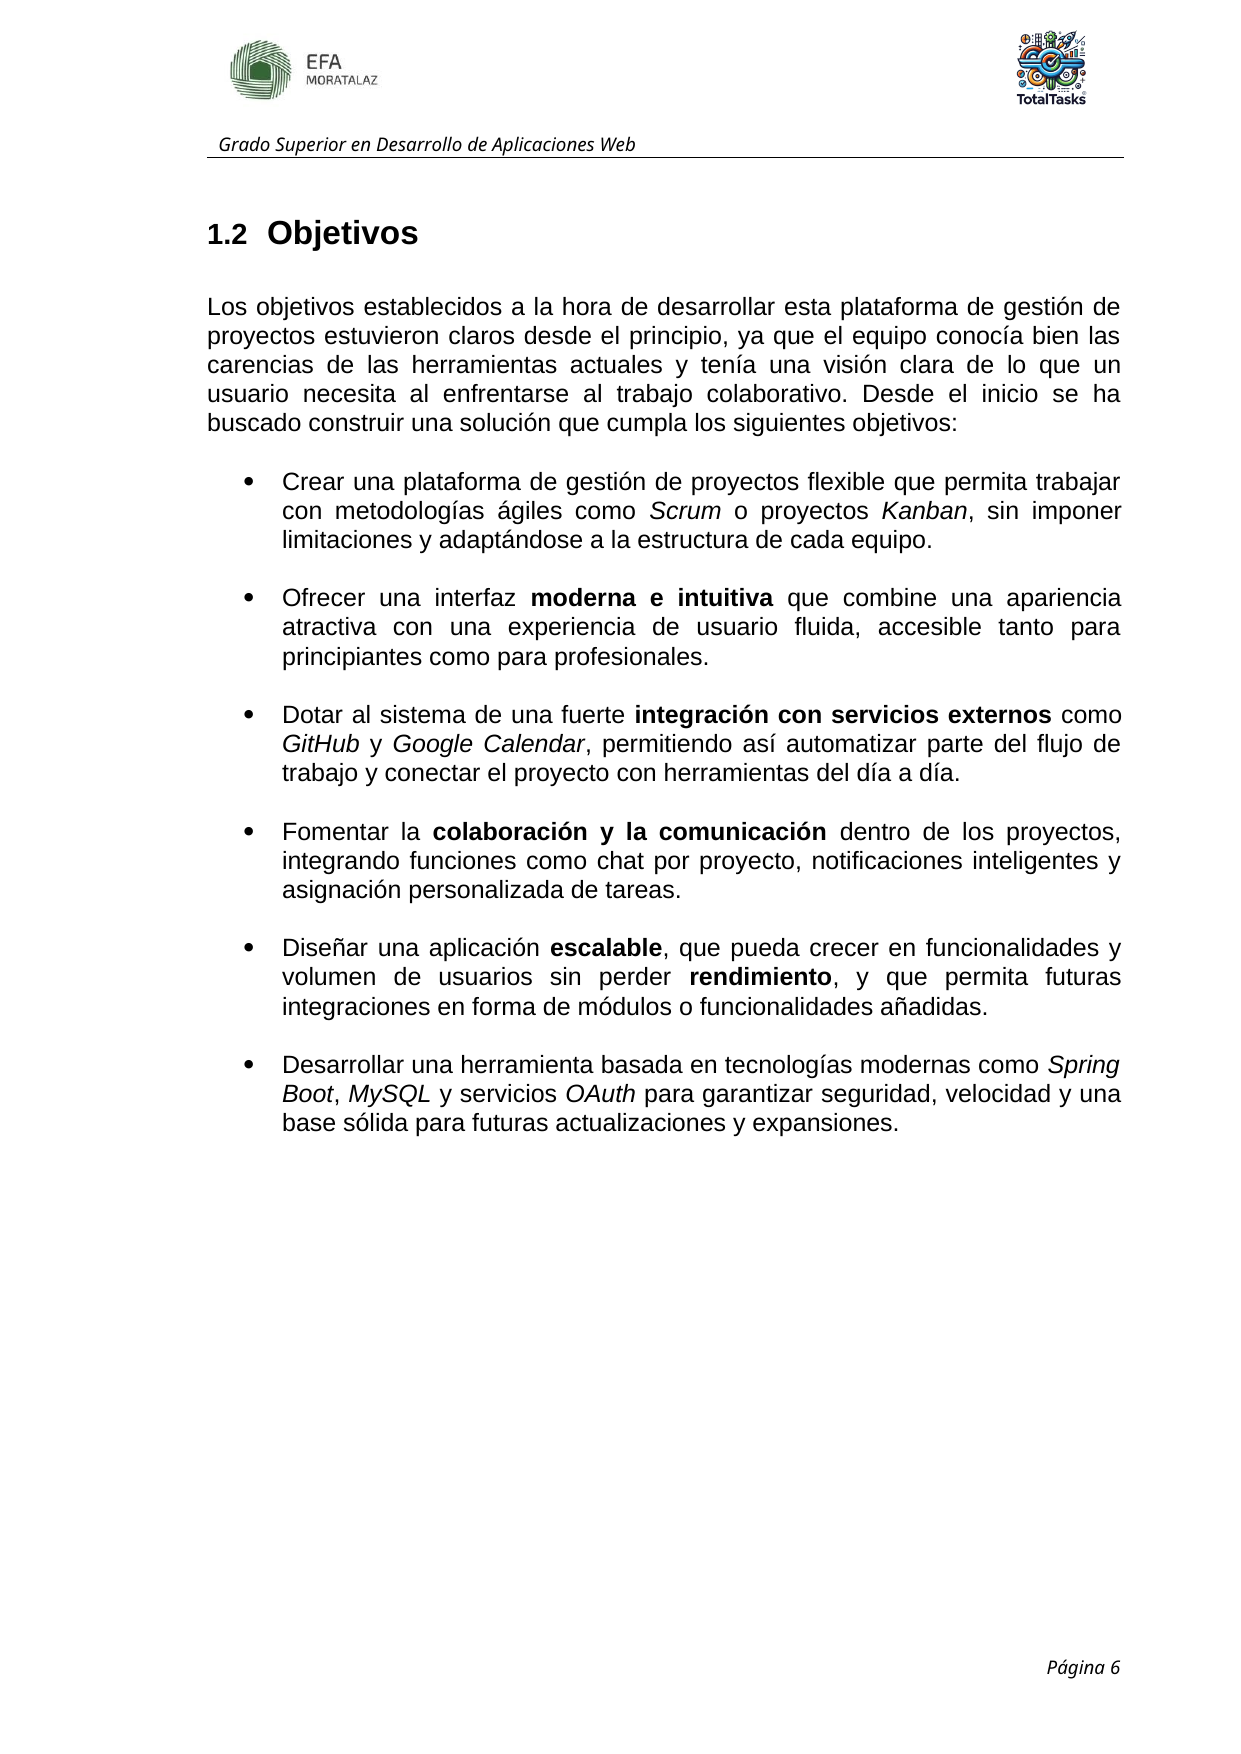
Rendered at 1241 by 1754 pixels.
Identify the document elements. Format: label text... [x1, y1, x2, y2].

picture [206, 21, 410, 117]
list Ofrecer una interfaz moderna e intuitiva que combine una apariencia atractiva con una experiencia de usuario fluida, accesible tanto para principiantes como para profesionales. [244, 583, 1122, 671]
subtitle Objetivos [207, 221, 1122, 250]
list Crear una plataforma de gestión de proyectos flexible que permita trabajar con metodologías ágiles como Scrum o proyectos Kanban, sin imponer limitaciones y adaptándose a la estructura de cada equipo. [244, 467, 1122, 554]
list Dotar al sistema de una fuerte integración con servicios externos como GitHub y Google Calendar, permitiendo así automatizar parte del flujo de trabajo y conectar el proyecto con herramientas del día a día. [244, 700, 1122, 787]
list Fomentar la colaboración y la comunicación dentro de los proyectos, integrando funciones como chat por proyecto, notificaciones inteligentes y asignación personalizada de tareas. [244, 817, 1122, 904]
list Desarrollar una herramienta basada en tecnologías modernas como Spring Boot, MySQL y servicios OAuth para garantizar seguridad, velocidad y una base sólida para futuras actualizaciones y expansiones. [244, 1050, 1122, 1137]
list Diseñar una aplicación escalable, que pueda crecer en funcionalidades y volumen de usuarios sin perder rendimiento, y que permita futuras integraciones en forma de módulos o funcionalidades añadidas. [244, 933, 1122, 1021]
text Los objetivos establecidos a la hora de desarrollar esta plataforma de gestión de proyectos estuvieron claros desde el principio, ya que el equipo conocía bien las carencias de las herramientas actuales y tenía una visión clara de lo que un usuario necesita al enfrentarse al trabajo colaborativo. Desde el inicio se ha buscado construir una solución que cumpla los siguientes objetivos: [207, 292, 1122, 437]
picture [1000, 18, 1103, 120]
